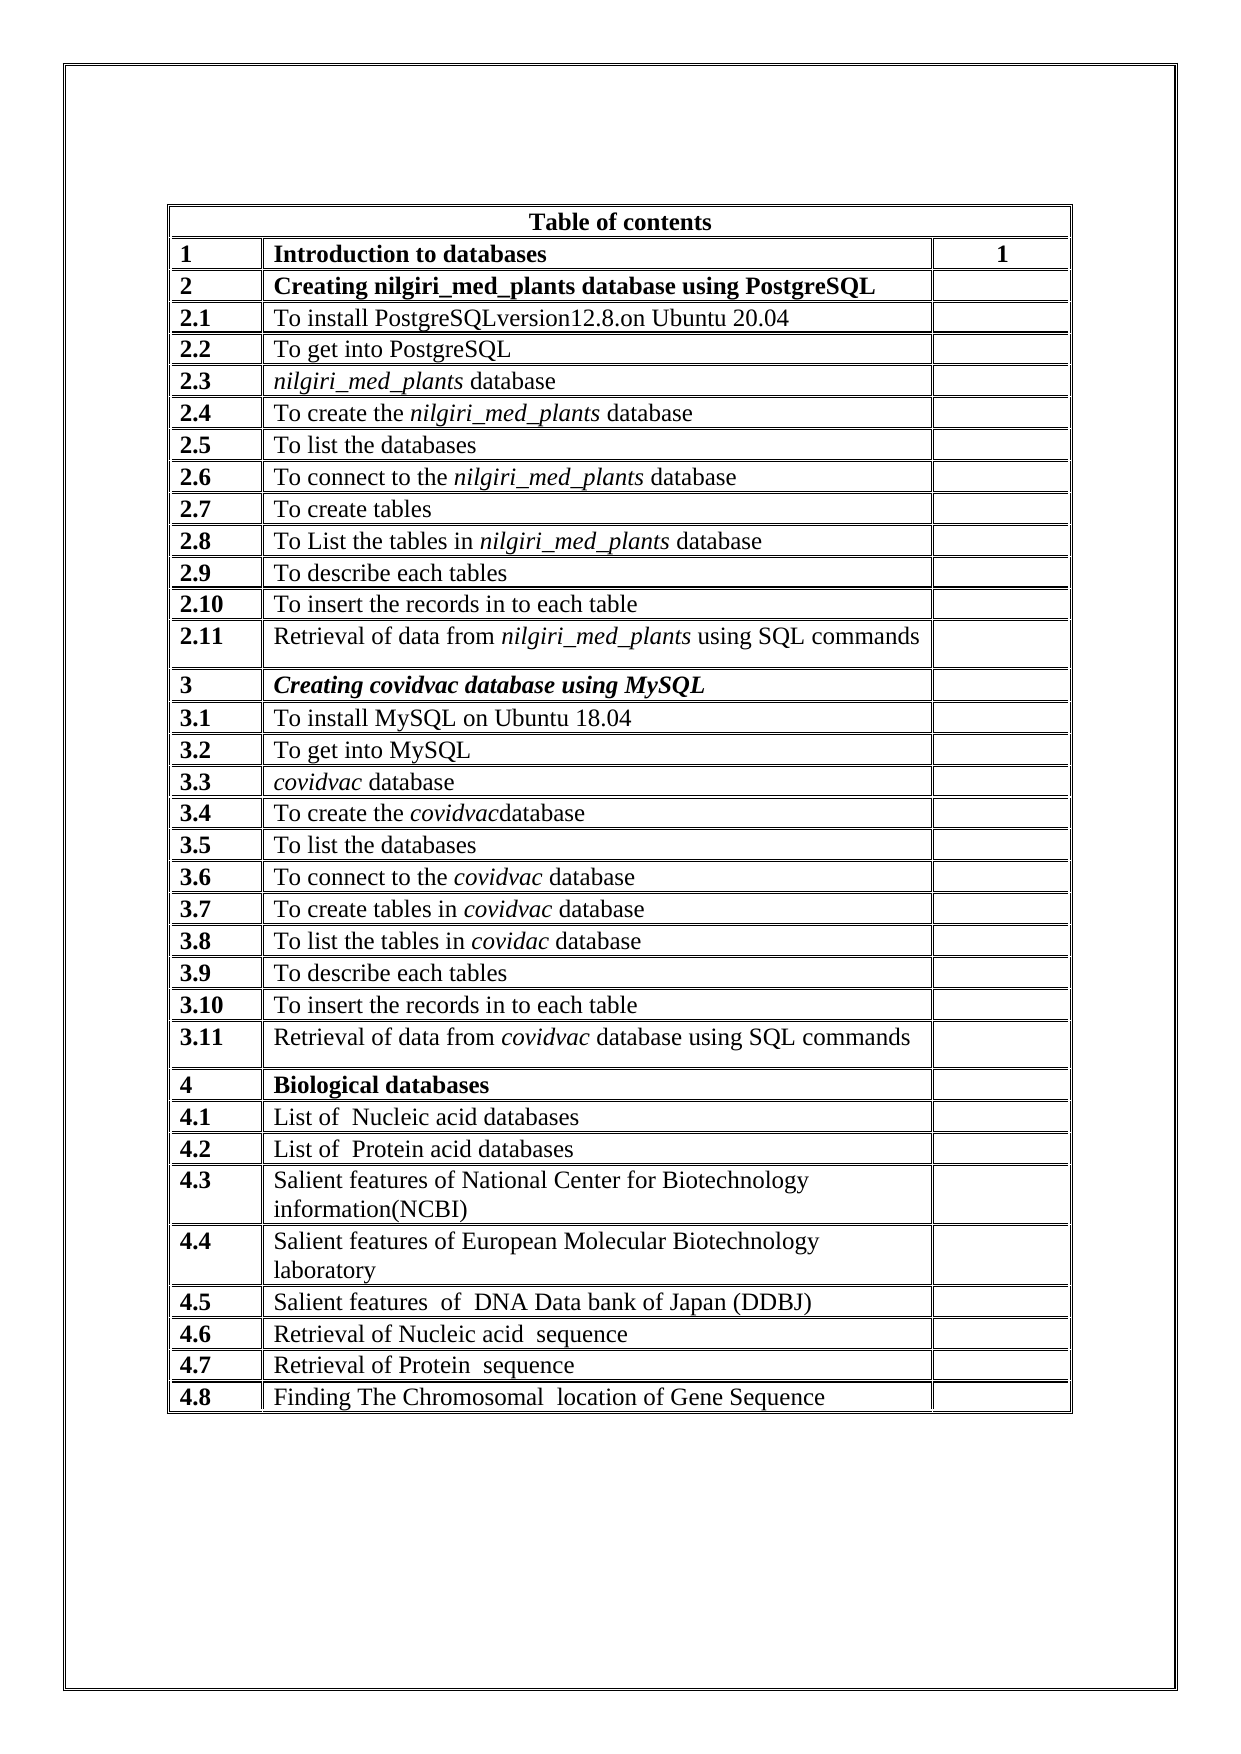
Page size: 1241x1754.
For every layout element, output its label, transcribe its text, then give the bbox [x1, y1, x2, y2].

table_cell [934, 700, 1070, 732]
table_cell [933, 1223, 1072, 1284]
table_cell [934, 667, 1070, 700]
table_cell Creating covidvac database using MySQL [264, 670, 931, 700]
table_cell To connect to the nilgiri_med_plants database [264, 462, 931, 491]
table_cell [934, 1099, 1070, 1131]
table_cell To install PostgreSQLversion12.8.on Ubuntu 20.04 [264, 303, 931, 331]
table_cell Retrieval of Nucleic acid sequence [264, 1319, 931, 1347]
table_cell 3 [170, 667, 261, 700]
table_cell 2.9 [170, 555, 261, 586]
table_cell To connect to the covidvac database [264, 862, 931, 891]
table_cell 3.11 [170, 1019, 261, 1067]
table_cell [933, 427, 1072, 459]
table_cell [934, 1284, 1070, 1316]
table_cell To get into MySQL [264, 735, 931, 763]
table_cell [933, 459, 1072, 491]
table_cell 3.3 [170, 764, 261, 795]
table_cell [933, 795, 1072, 827]
table_cell [934, 1131, 1070, 1162]
table_cell Retrieval of Protein sequence [264, 1351, 931, 1379]
table_cell [934, 1019, 1070, 1067]
table_cell [934, 1316, 1070, 1347]
table_cell List of Protein acid databases [264, 1134, 931, 1162]
table_cell [934, 268, 1070, 299]
table_cell 3.6 [168, 859, 262, 891]
table_cell Finding The Chromosomal location of Gene Sequence [262, 1379, 933, 1411]
table_cell 3.5 [168, 827, 262, 859]
table_cell [933, 618, 1072, 667]
table_cell nilgiri_med_plants database [264, 366, 931, 395]
table_cell 1 [934, 236, 1070, 268]
table_cell [934, 586, 1070, 618]
table_cell 4.2 [170, 1131, 261, 1162]
table_cell 2.10 [170, 586, 261, 618]
table_cell Biological databases [264, 1070, 931, 1099]
table_cell [933, 891, 1072, 923]
table_cell [934, 732, 1070, 763]
table_cell [934, 955, 1070, 987]
table_cell [933, 395, 1072, 427]
table_cell 3.10 [170, 987, 261, 1018]
table_cell 3.8 [168, 923, 262, 955]
table_cell [934, 331, 1070, 363]
table_cell To insert the records in to each table [264, 590, 931, 618]
table_cell 2.1 [170, 300, 261, 331]
table_cell [933, 827, 1072, 859]
table_cell 4.6 [170, 1316, 261, 1347]
table_cell [934, 987, 1070, 1018]
table_cell [934, 491, 1070, 523]
table_cell 2 [170, 268, 261, 299]
table_cell 4.8 [168, 1379, 262, 1411]
table_cell 3.2 [170, 732, 261, 763]
table_cell [934, 1067, 1070, 1099]
table_cell 2.8 [170, 523, 261, 554]
table_cell List of Nucleic acid databases [264, 1102, 931, 1131]
table_cell 3.7 [168, 891, 262, 923]
table_cell 2.3 [168, 363, 262, 395]
table_cell 2.2 [170, 331, 261, 363]
table_cell [934, 1348, 1070, 1379]
table_cell To list the databases [264, 430, 931, 459]
table_cell To create tables in covidvac database [264, 894, 931, 923]
table_cell 2.4 [168, 395, 262, 427]
table_cell To list the databases [264, 830, 931, 859]
table_header Table of contents [170, 207, 1070, 236]
table_cell 4 [170, 1067, 261, 1099]
table_cell Retrieval of data from covidvac database using SQL commands [264, 1022, 931, 1067]
table_cell 1 [170, 236, 261, 268]
table_cell Salient features of National Center for Biotechnology information(NCBI) [264, 1166, 931, 1223]
table_cell To create tables [264, 494, 931, 523]
table_cell 2.11 [168, 618, 262, 667]
table_cell 3.4 [168, 795, 262, 827]
table_cell 4.7 [170, 1348, 261, 1379]
table_cell Introduction to databases [264, 239, 931, 268]
table_cell [934, 1163, 1070, 1223]
table_cell Creating nilgiri_med_plants database using PostgreSQL [264, 271, 931, 299]
table_cell To describe each tables [264, 558, 931, 586]
table_cell To install MySQL on Ubuntu 18.04 [264, 703, 931, 732]
table_cell To get into PostgreSQL [264, 335, 931, 363]
table_cell 3.9 [170, 955, 261, 987]
table_cell To insert the records in to each table [264, 990, 931, 1018]
table_cell [934, 300, 1070, 331]
table_cell 4.1 [170, 1099, 261, 1131]
table_cell [934, 555, 1070, 586]
table_cell To List the tables in nilgiri_med_plants database [264, 526, 931, 554]
table_cell [934, 523, 1070, 554]
table_cell To describe each tables [264, 958, 931, 987]
table_cell 3.1 [170, 700, 261, 732]
table_cell Salient features of DNA Data bank of Japan (DDBJ) [264, 1287, 931, 1316]
table_cell 4.3 [170, 1163, 261, 1223]
table_cell To list the tables in covidac database [264, 926, 931, 955]
table_cell 2.6 [168, 459, 262, 491]
table_cell 2.5 [168, 427, 262, 459]
table_cell Retrieval of data from nilgiri_med_plants using SQL commands [264, 621, 931, 667]
table_cell 2.7 [170, 491, 261, 523]
table_cell To create the nilgiri_med_plants database [264, 398, 931, 427]
table_cell Salient features of European Molecular Biotechnology laboratory [264, 1226, 931, 1284]
table_cell To create the covidvacdatabase [264, 799, 931, 827]
table_cell [934, 764, 1070, 795]
table_cell [933, 859, 1072, 891]
table_cell 4.5 [170, 1284, 261, 1316]
table_cell [933, 923, 1072, 955]
table_cell 4.4 [168, 1223, 262, 1284]
table_cell [933, 1379, 1072, 1411]
table_cell covidvac database [264, 767, 931, 795]
table_cell [933, 363, 1072, 395]
